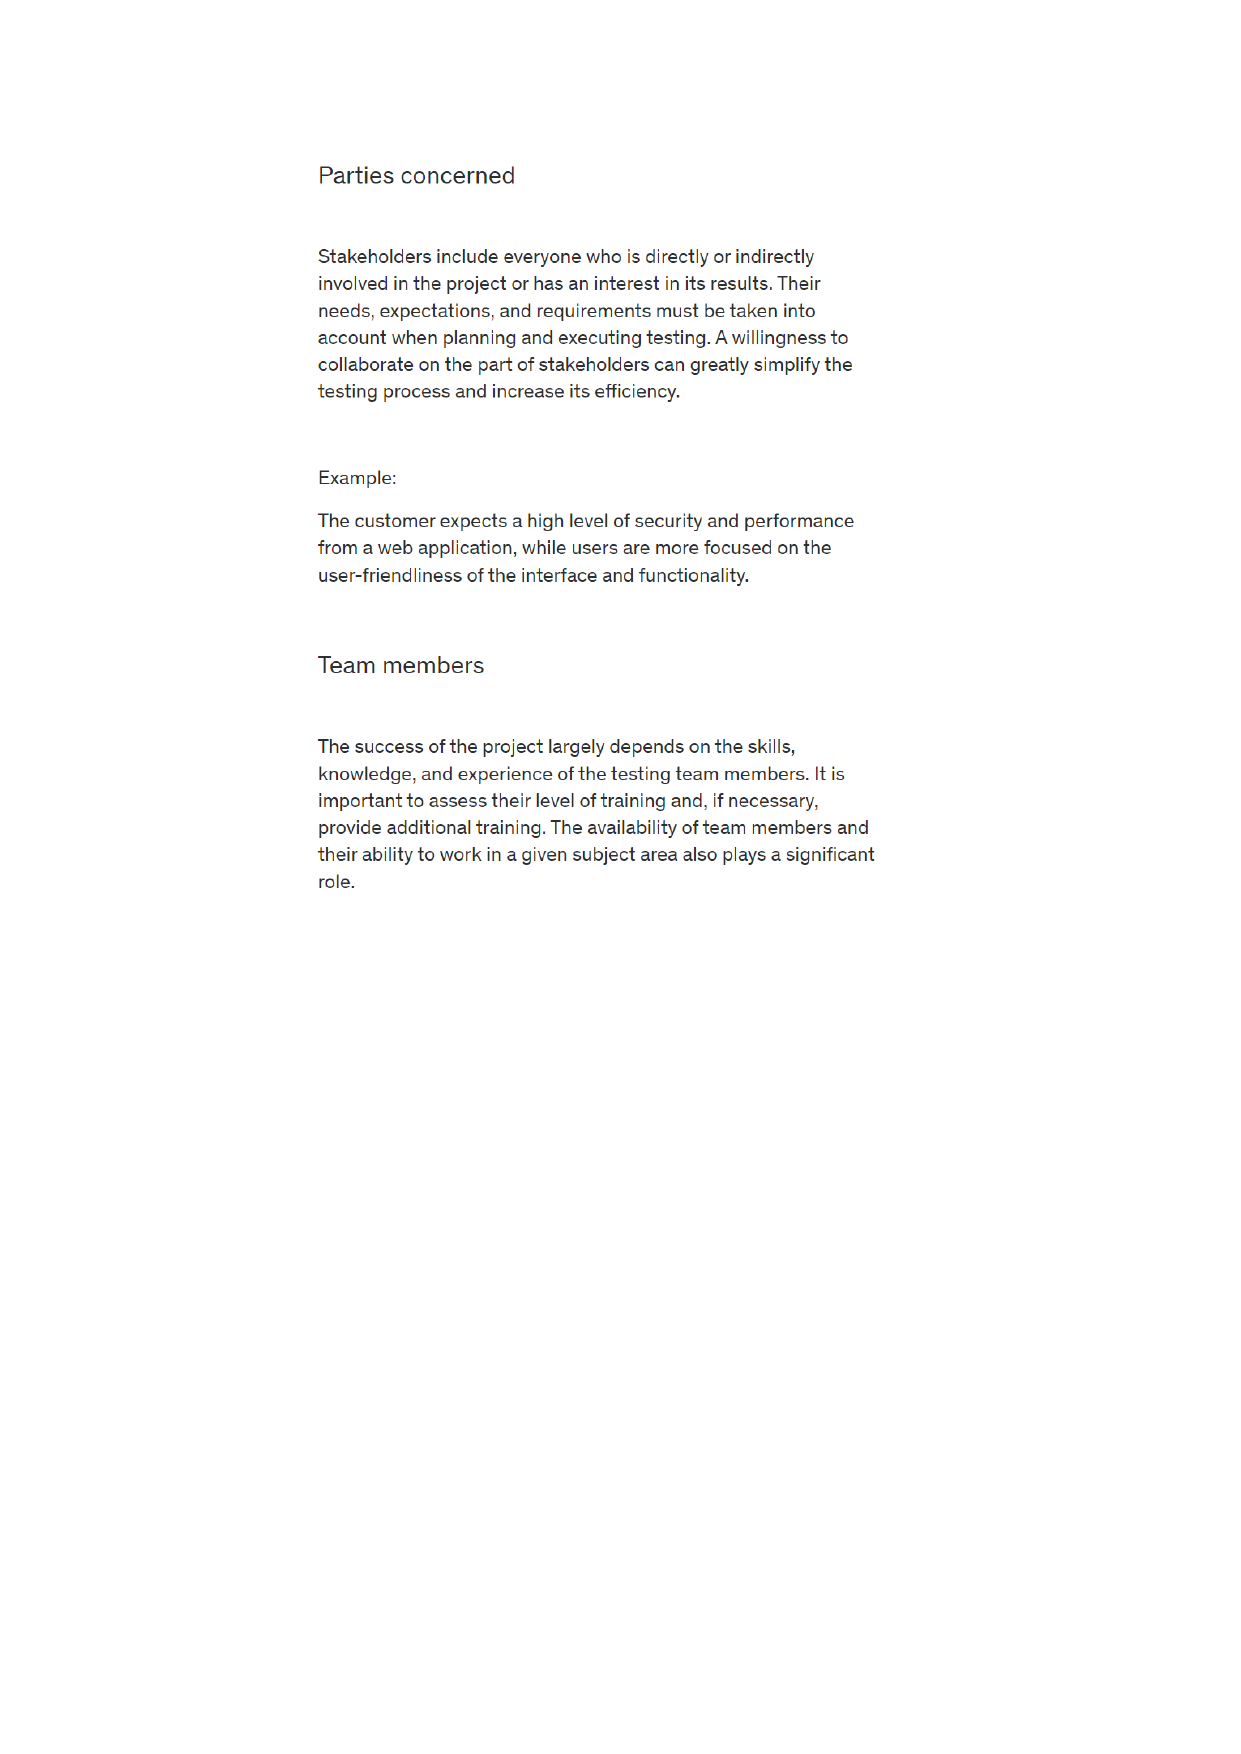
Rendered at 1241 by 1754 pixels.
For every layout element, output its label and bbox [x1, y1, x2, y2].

picture [150, 150, 1091, 917]
